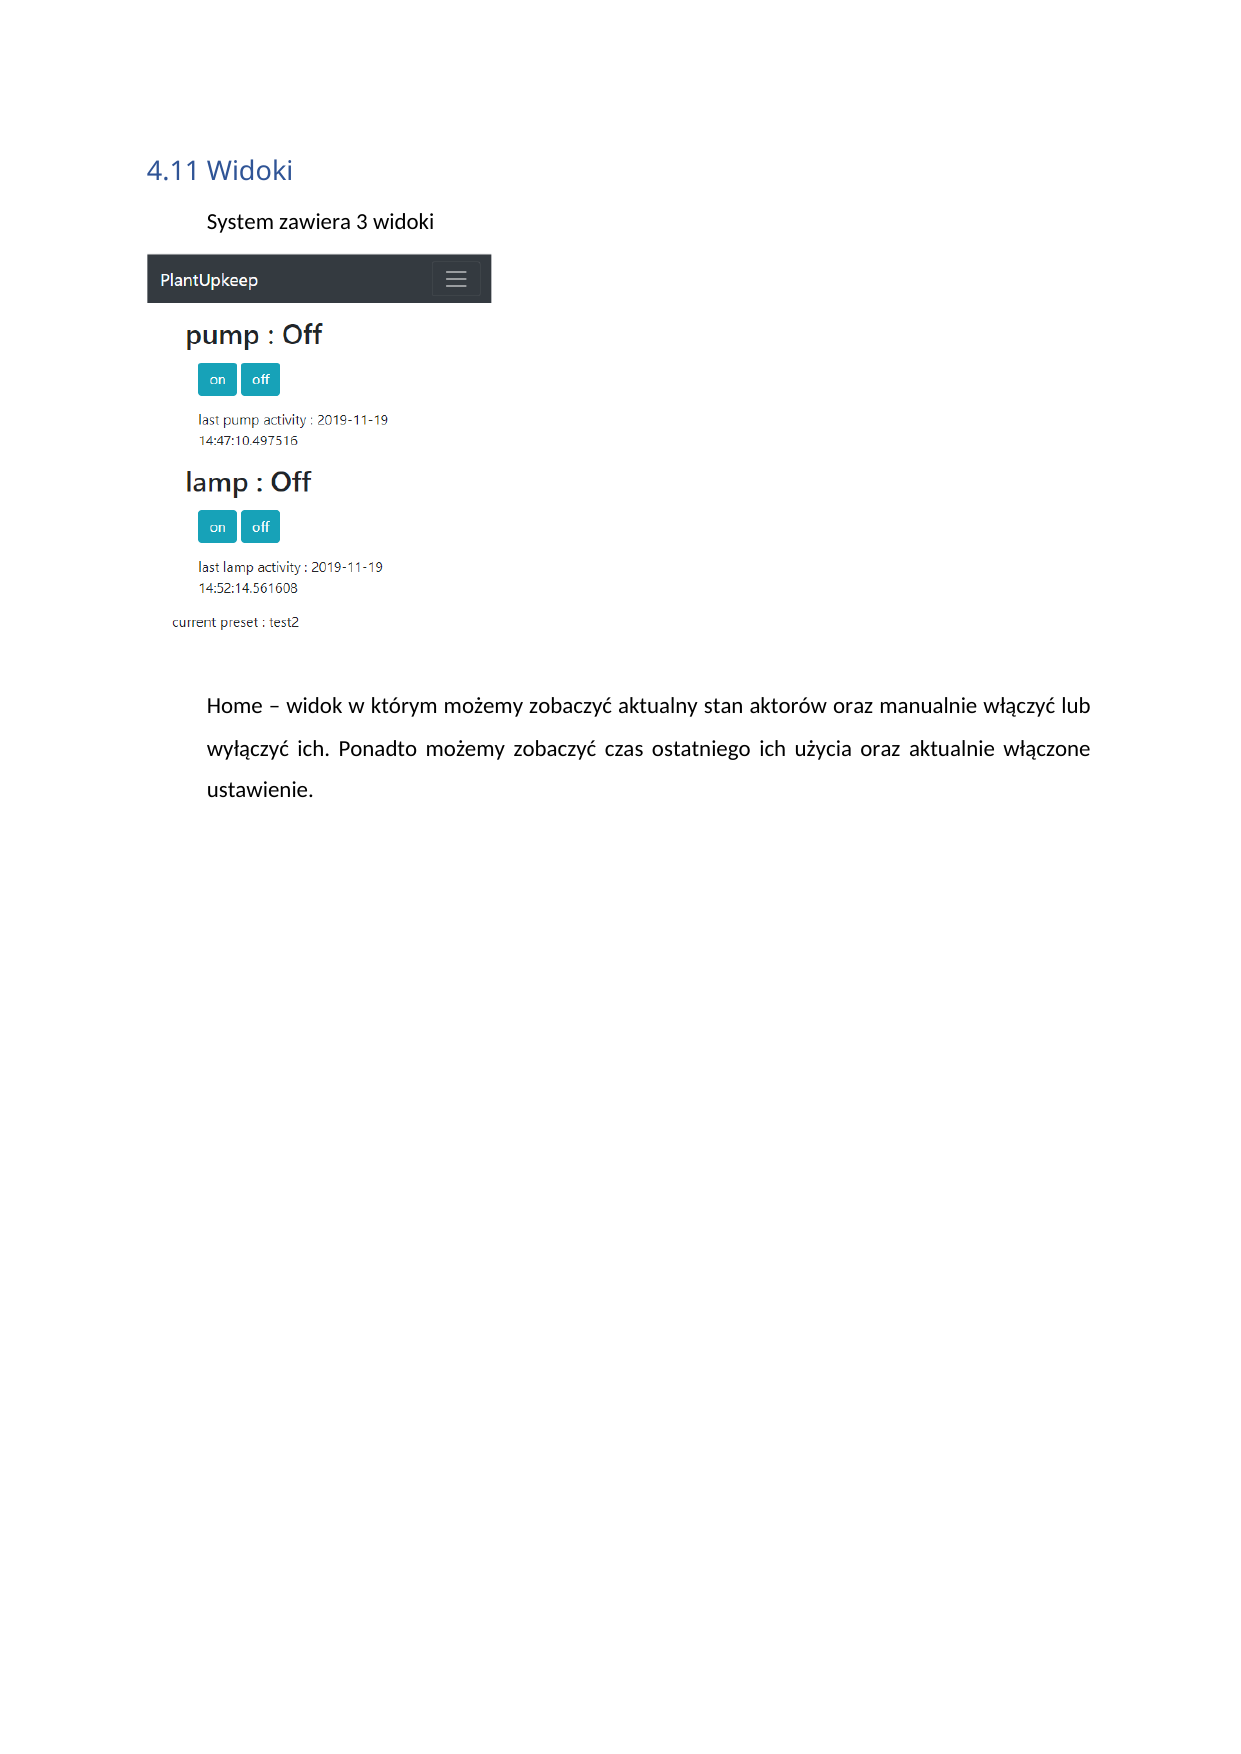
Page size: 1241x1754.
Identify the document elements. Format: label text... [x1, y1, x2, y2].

text System zawiera 3 widoki [207, 207, 1093, 235]
picture [147, 253, 492, 648]
subtitle Widoki [147, 152, 1093, 189]
text Home – widok w którym możemy zobaczyć aktualny stan aktorów oraz manualnie włączyć lub wyłączyć ich. Ponadto możemy zobaczyć czas ostatniego ich użycia oraz aktualnie włączone ustawienie. [207, 266, 1093, 804]
